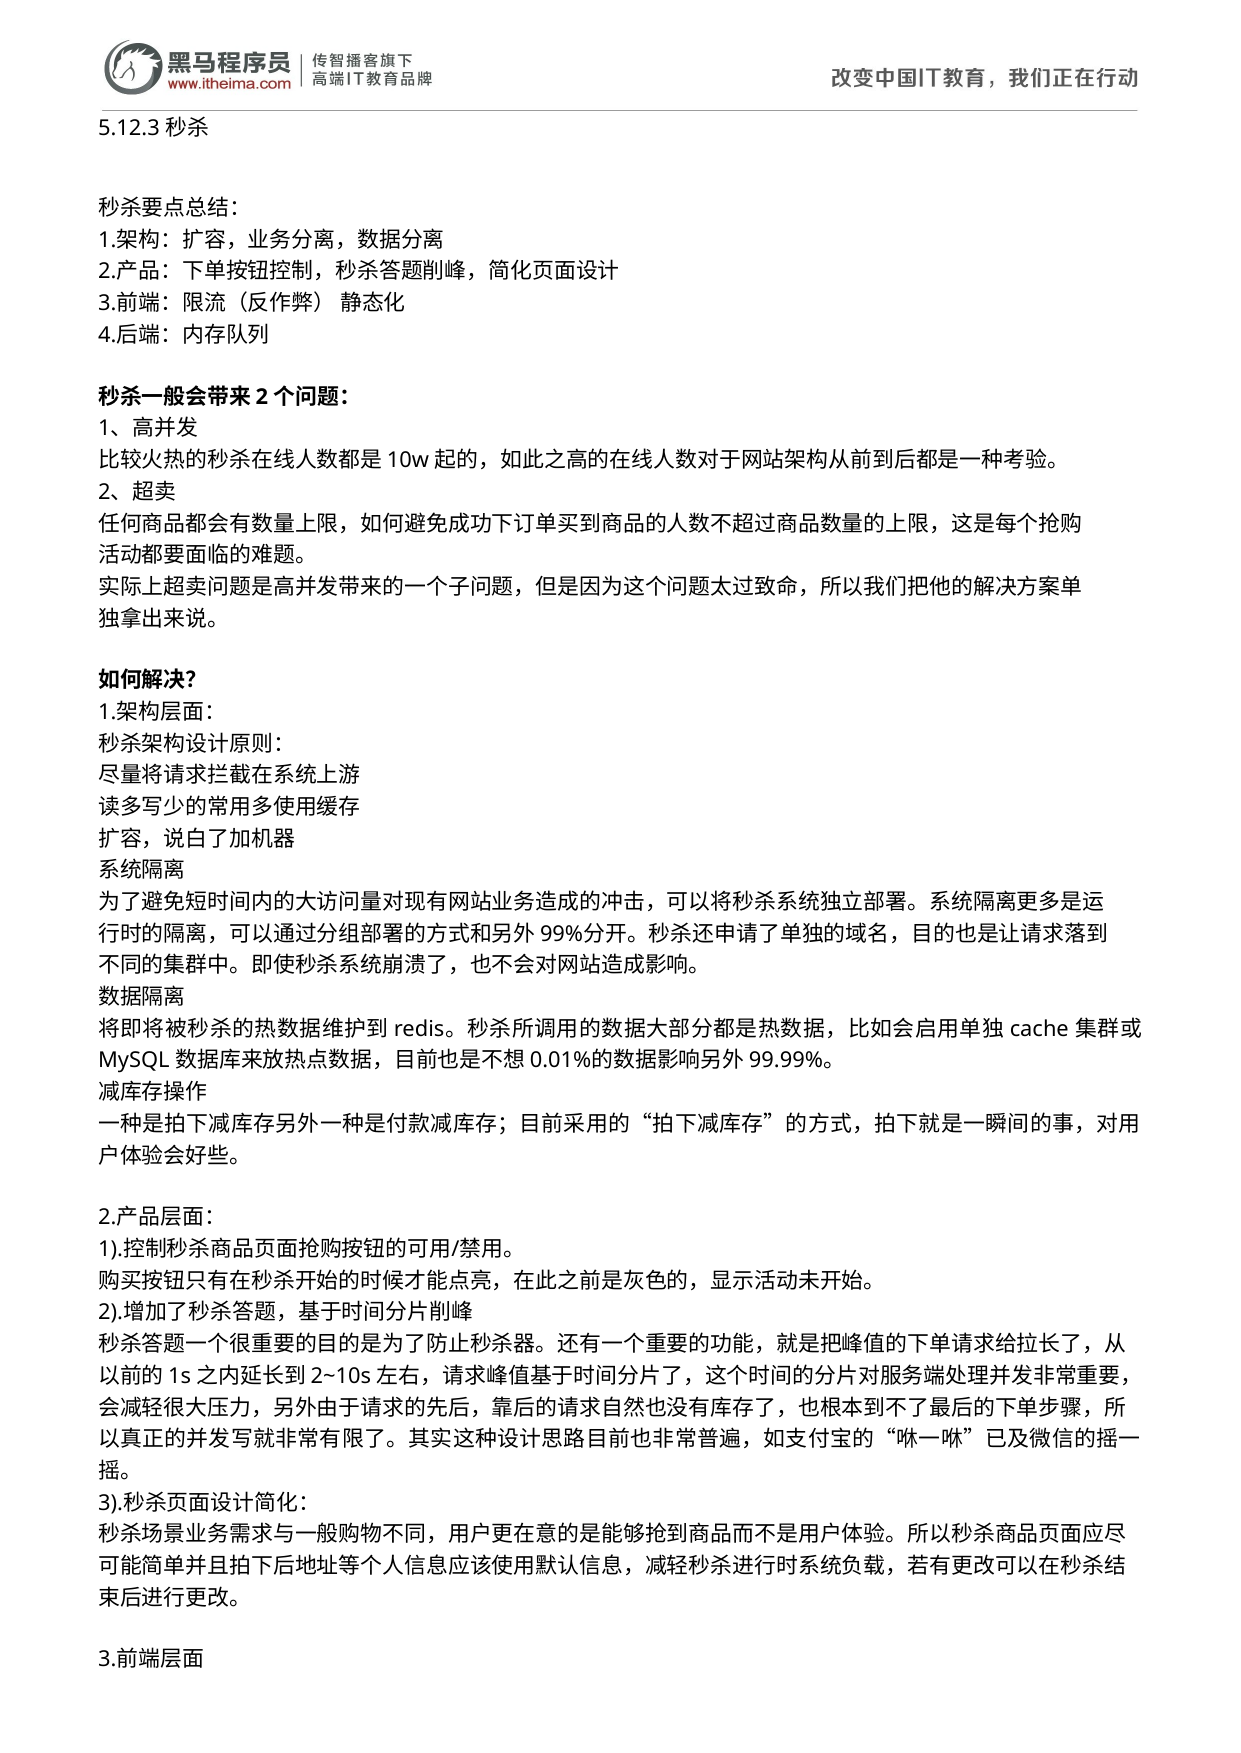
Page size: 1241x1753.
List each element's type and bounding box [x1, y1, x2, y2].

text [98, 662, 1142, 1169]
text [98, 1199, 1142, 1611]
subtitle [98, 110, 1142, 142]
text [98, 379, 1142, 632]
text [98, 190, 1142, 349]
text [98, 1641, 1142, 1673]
picture [100, 38, 1140, 110]
